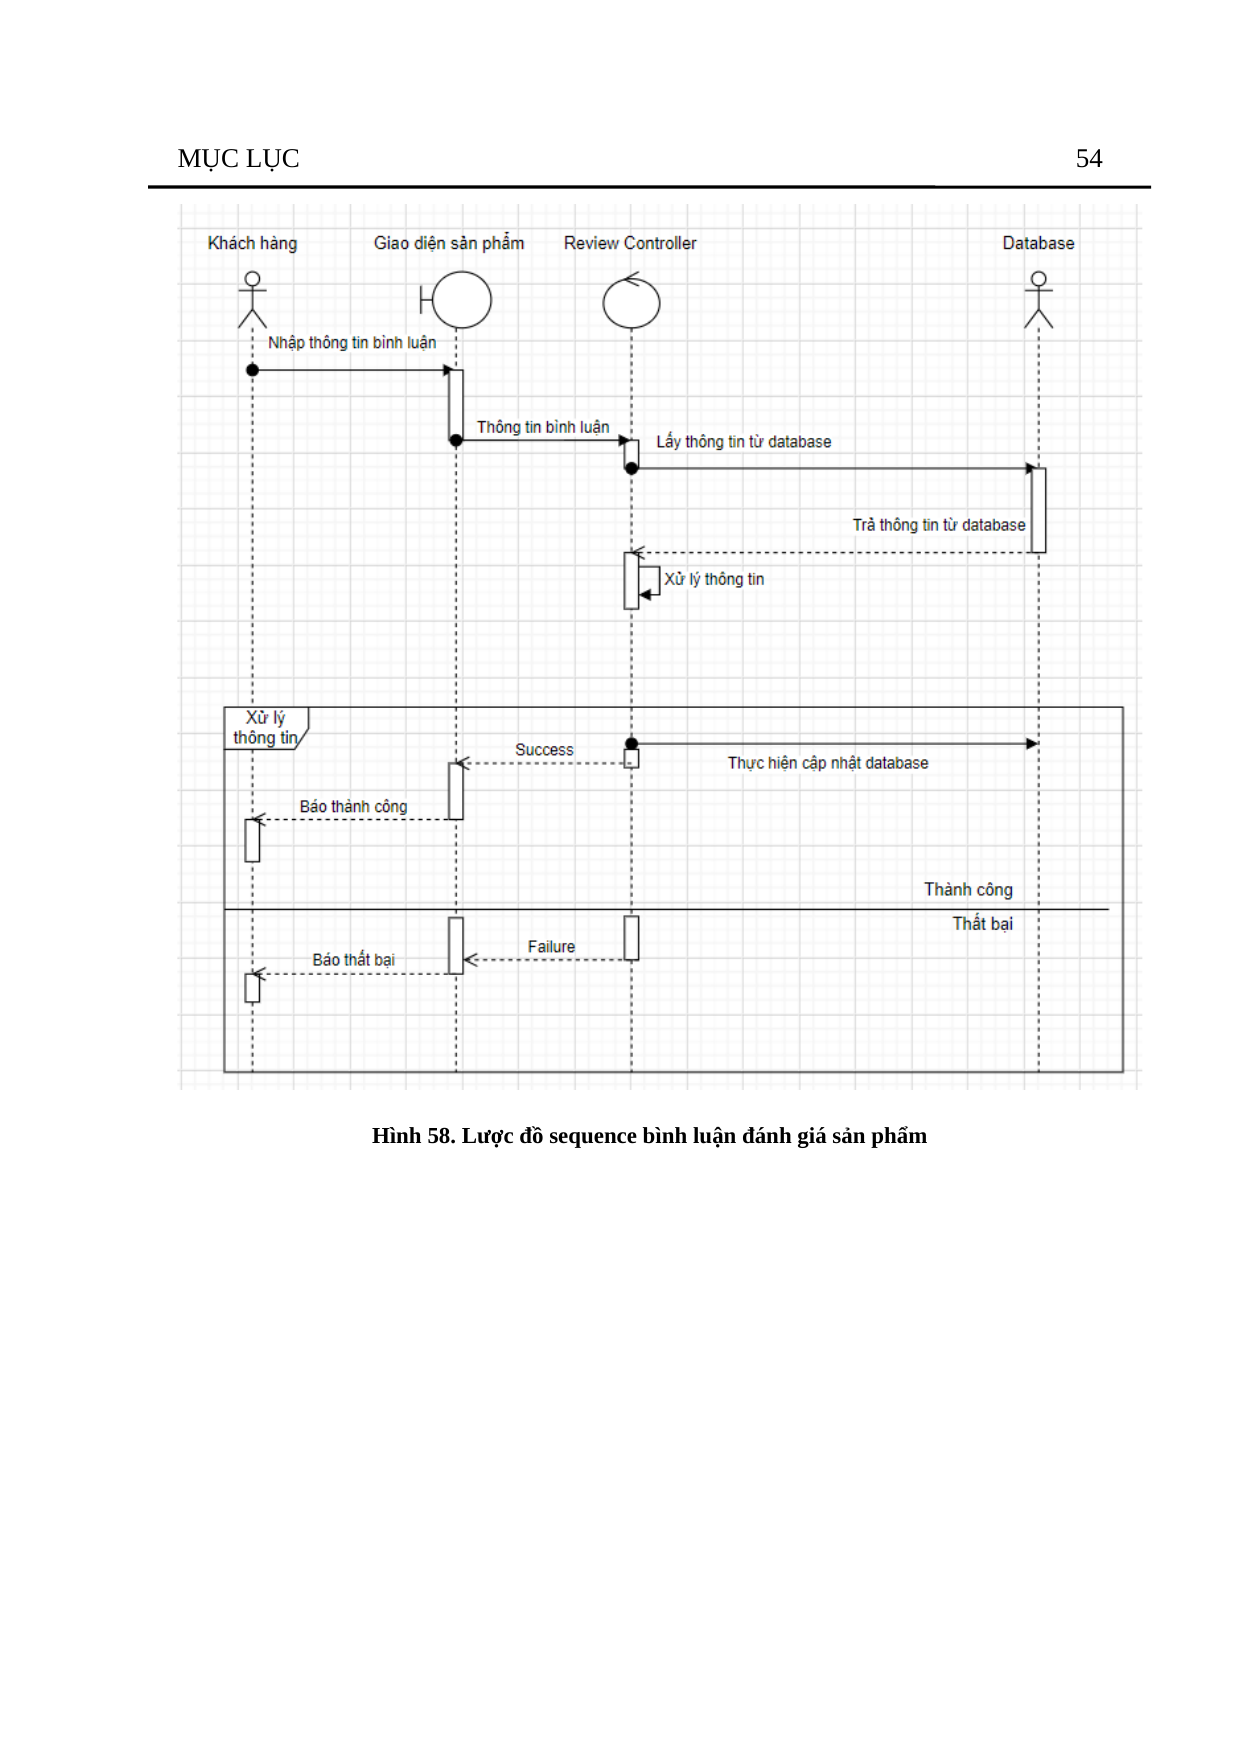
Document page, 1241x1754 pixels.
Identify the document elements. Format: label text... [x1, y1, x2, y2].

picture [177, 204, 1143, 1090]
